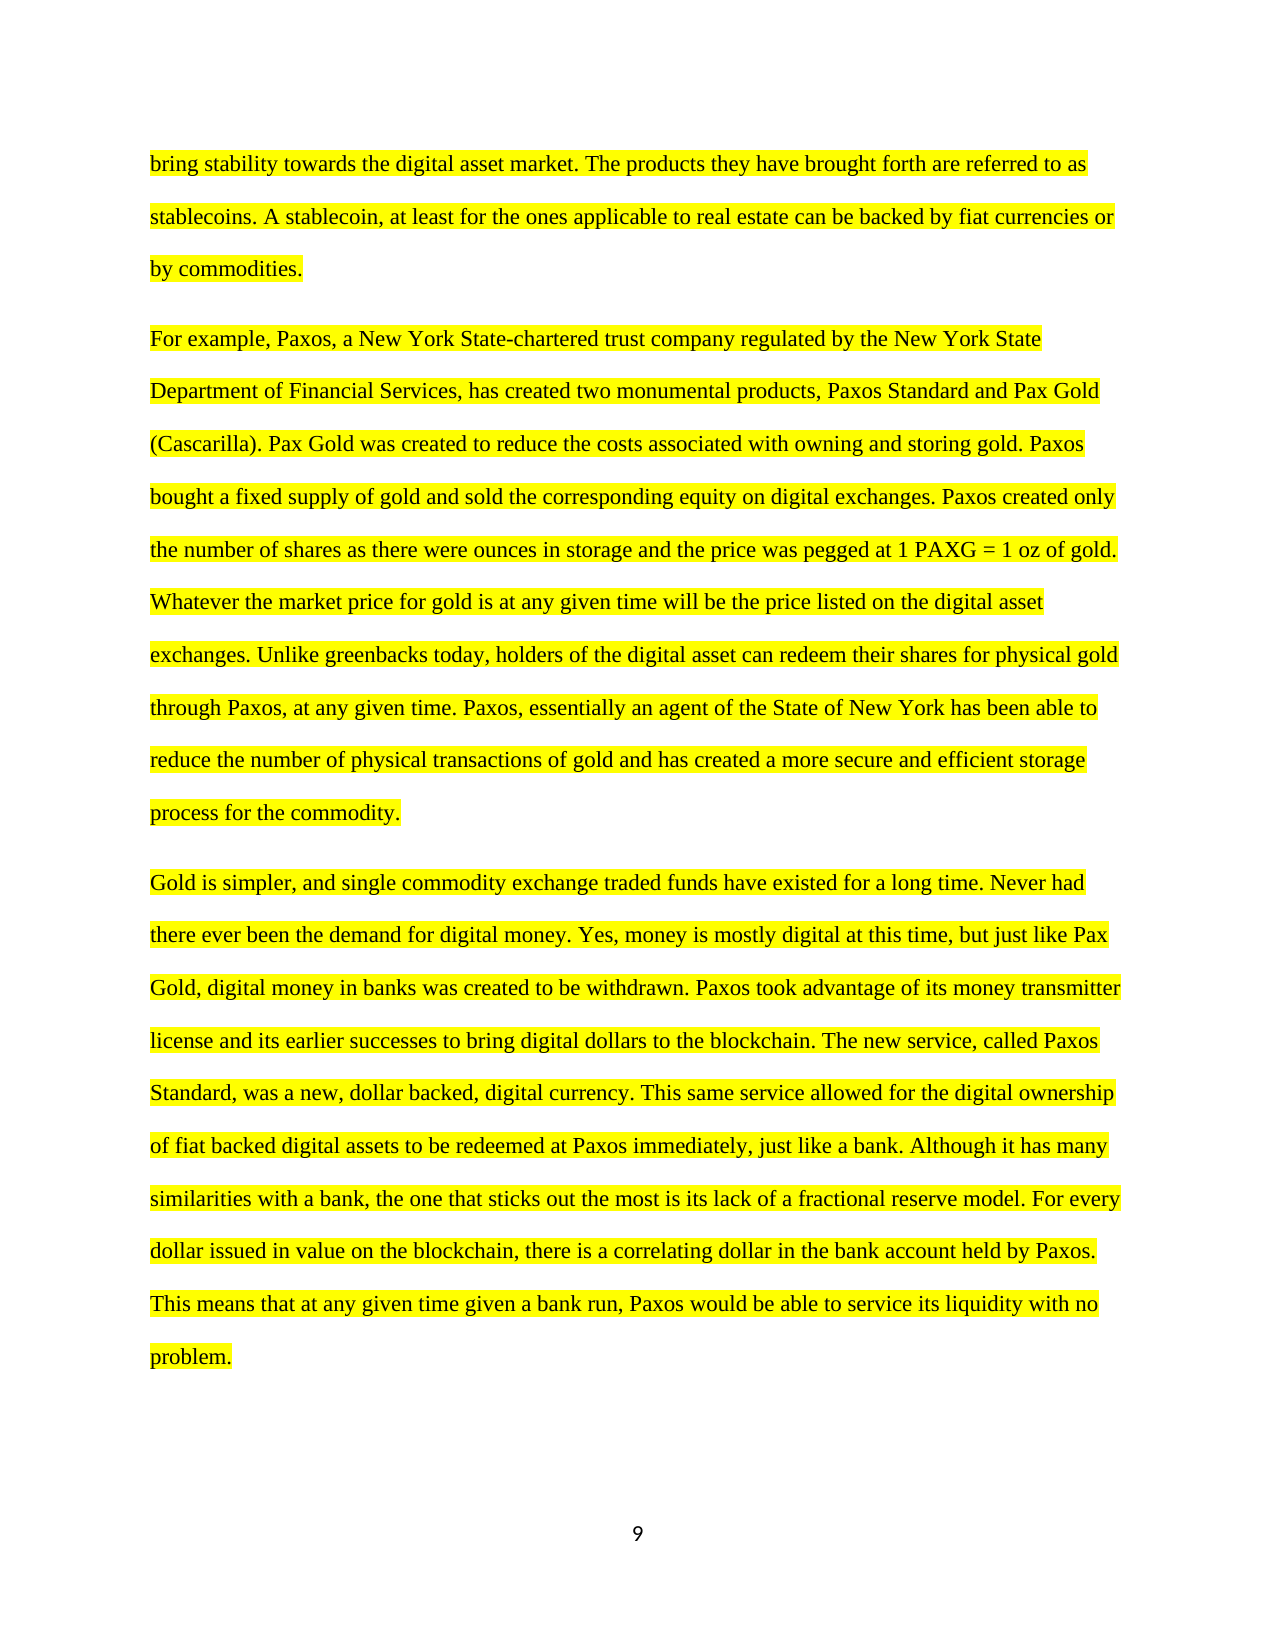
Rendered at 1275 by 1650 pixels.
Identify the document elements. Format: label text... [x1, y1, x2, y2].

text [150, 150, 1125, 282]
text Gold is simpler, and single commodity exchange traded funds have existed for a long time. Never had there ever been the demand for digital money. Yes, money is mostly digital at this time, but just like Pax Gold, digital money in banks was created to be withdrawn. Paxos took advantage of its money transmitter license and its earlier successes to bring digital dollars to the blockchain. The new service, called Paxos Standard, was a new, dollar backed, digital currency. This same service allowed for the digital ownership of fiat backed digital assets to be redeemed at Paxos immediately, just like a bank. Although it has many similarities with a bank, the one that sticks out the most is its lack of a fractional reserve model. For every dollar issued in value on the blockchain, there is a correlating dollar in the bank account held by Paxos. This means that at any given time given a bank run, Paxos would be able to service its liquidity with no problem. [150, 868, 1125, 1369]
text For example, Paxos, a New York State-chartered trust company regulated by the New York State Department of Financial Services, has created two monumental products, Paxos Standard and Pax Gold (Cascarilla). Pax Gold was created to reduce the costs associated with owning and storing gold. Paxos bought a fixed supply of gold and sold the corresponding equity on digital exchanges. Paxos created only the number of shares as there were ounces in storage and the price was pegged at 1 PAXG = 1 oz of gold. Whatever the market price for gold is at any given time will be the price listed on the digital asset exchanges. Unlike greenbacks today, holders of the digital asset can redeem their shares for physical gold through Paxos, at any given time. Paxos, essentially an agent of the State of New York has been able to reduce the number of physical transactions of gold and has created a more secure and efficient storage process for the commodity. [150, 325, 1125, 826]
